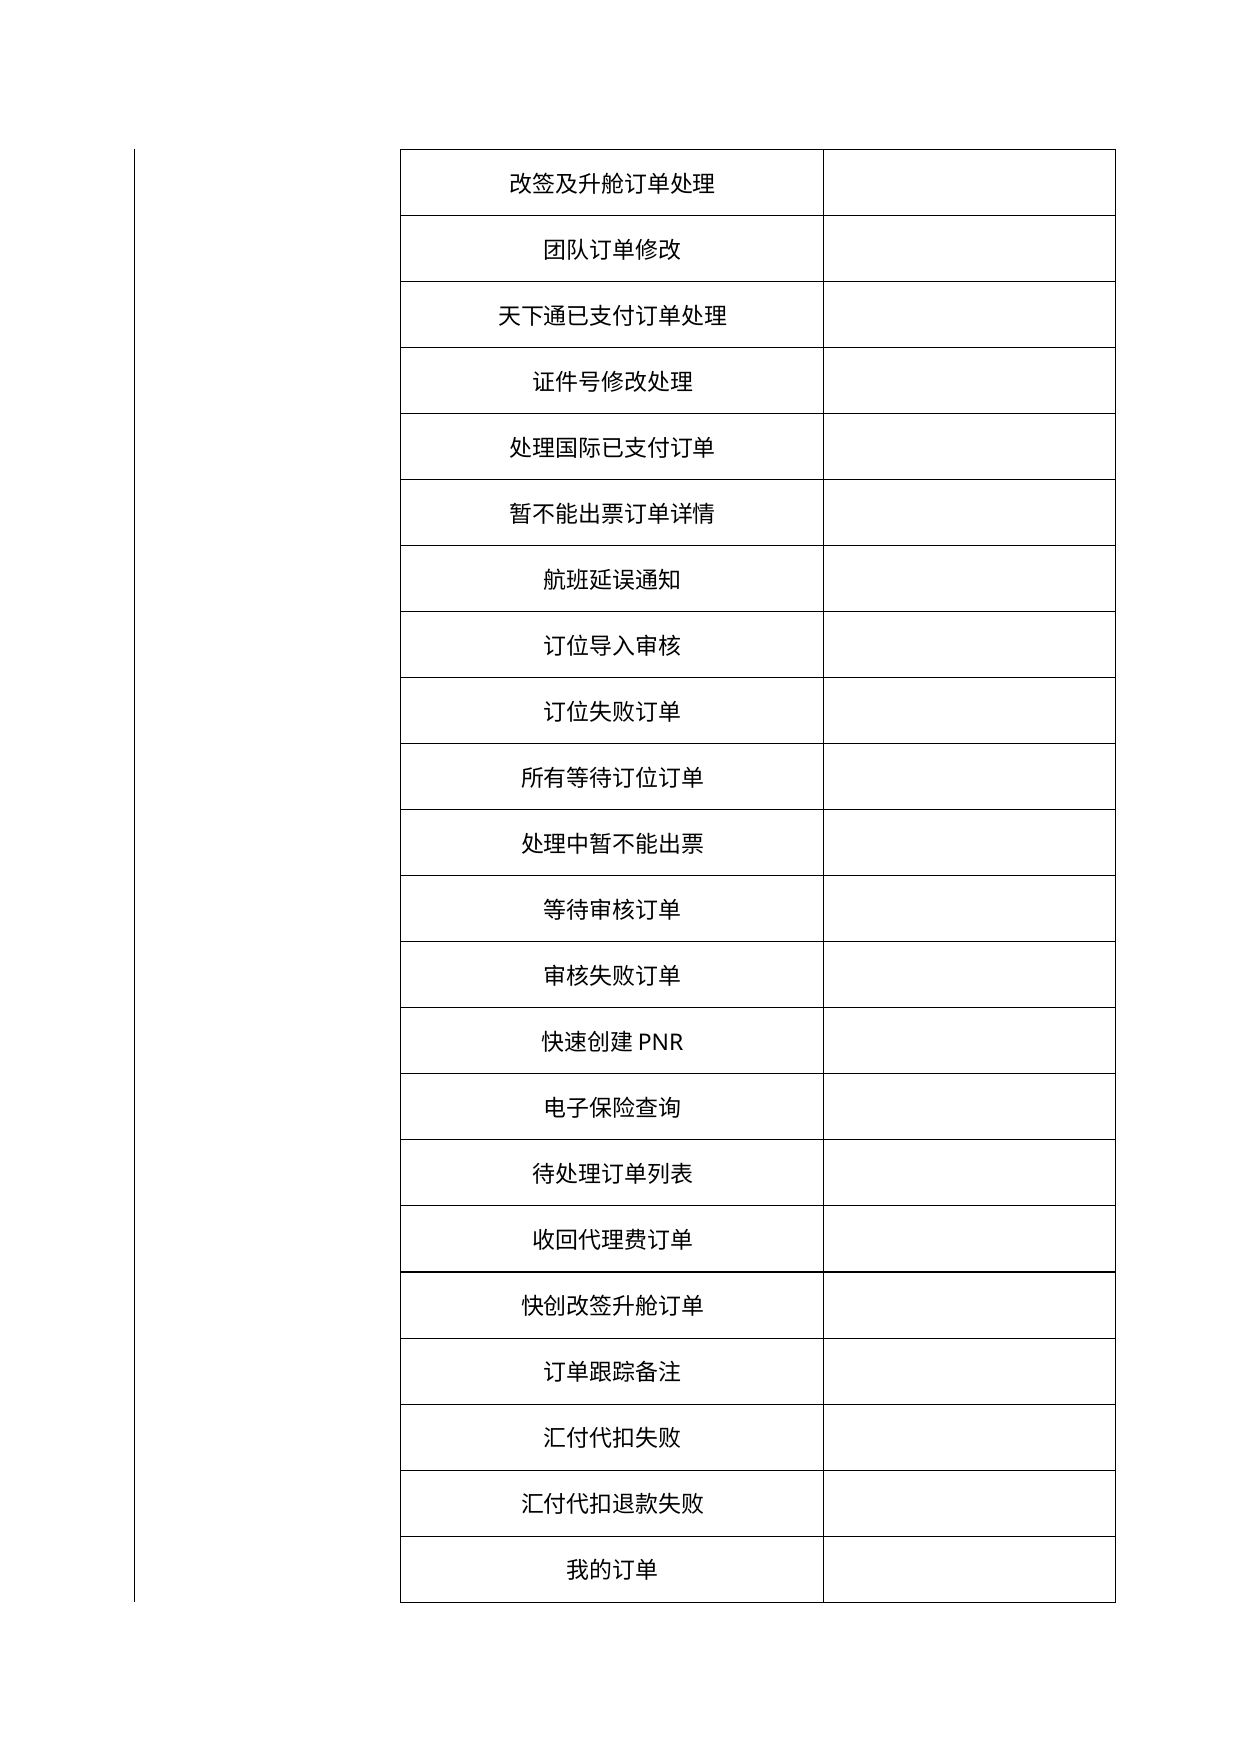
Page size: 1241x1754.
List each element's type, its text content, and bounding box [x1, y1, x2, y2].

table_cell [824, 348, 1115, 413]
table_cell [824, 480, 1115, 545]
table_cell [824, 1206, 1115, 1271]
table_cell 订单跟踪备注 [401, 1339, 823, 1403]
table_cell 快速创建PNR [401, 1008, 823, 1073]
table_cell 团队订单修改 [401, 216, 823, 281]
table_cell [824, 1537, 1115, 1602]
table_cell 暂不能出票订单详情 [401, 480, 823, 545]
table_cell [824, 876, 1115, 941]
table_cell 所有等待订位订单 [401, 744, 823, 809]
table_cell [824, 678, 1115, 743]
table_cell 订位失败订单 [401, 678, 823, 743]
table_cell [824, 1273, 1115, 1337]
table_cell [824, 942, 1115, 1007]
table_cell [824, 1339, 1115, 1403]
table_cell [824, 744, 1115, 809]
table_cell 收回代理费订单 [401, 1206, 823, 1271]
table_cell [824, 216, 1115, 281]
table_cell [824, 414, 1115, 479]
table_cell [824, 282, 1115, 347]
table_cell 电子保险查询 [401, 1074, 823, 1139]
table_cell 改签及升舱订单处理 [401, 150, 823, 215]
table_cell 订位导入审核 [401, 612, 823, 677]
table_cell [824, 1008, 1115, 1073]
table_cell [824, 810, 1115, 875]
table_cell [824, 612, 1115, 677]
table_cell 处理国际已支付订单 [401, 414, 823, 479]
table_cell 我的订单 [401, 1537, 823, 1602]
table_cell 快创改签升舱订单 [401, 1273, 823, 1337]
table_cell [824, 1405, 1115, 1469]
table_cell 等待审核订单 [401, 876, 823, 941]
table_cell 审核失败订单 [401, 942, 823, 1007]
table_cell 天下通已支付订单处理 [401, 282, 823, 347]
table_cell 汇付代扣失败 [401, 1405, 823, 1469]
table_cell 待处理订单列表 [401, 1140, 823, 1205]
table_cell [824, 1140, 1115, 1205]
table_cell [824, 150, 1115, 215]
table_cell 处理中暂不能出票 [401, 810, 823, 875]
table_cell 汇付代扣退款失败 [401, 1471, 823, 1536]
table_cell 证件号修改处理 [401, 348, 823, 413]
table_cell [824, 1074, 1115, 1139]
table_cell 航班延误通知 [401, 546, 823, 611]
table_cell [824, 546, 1115, 611]
table_cell [824, 1471, 1115, 1536]
